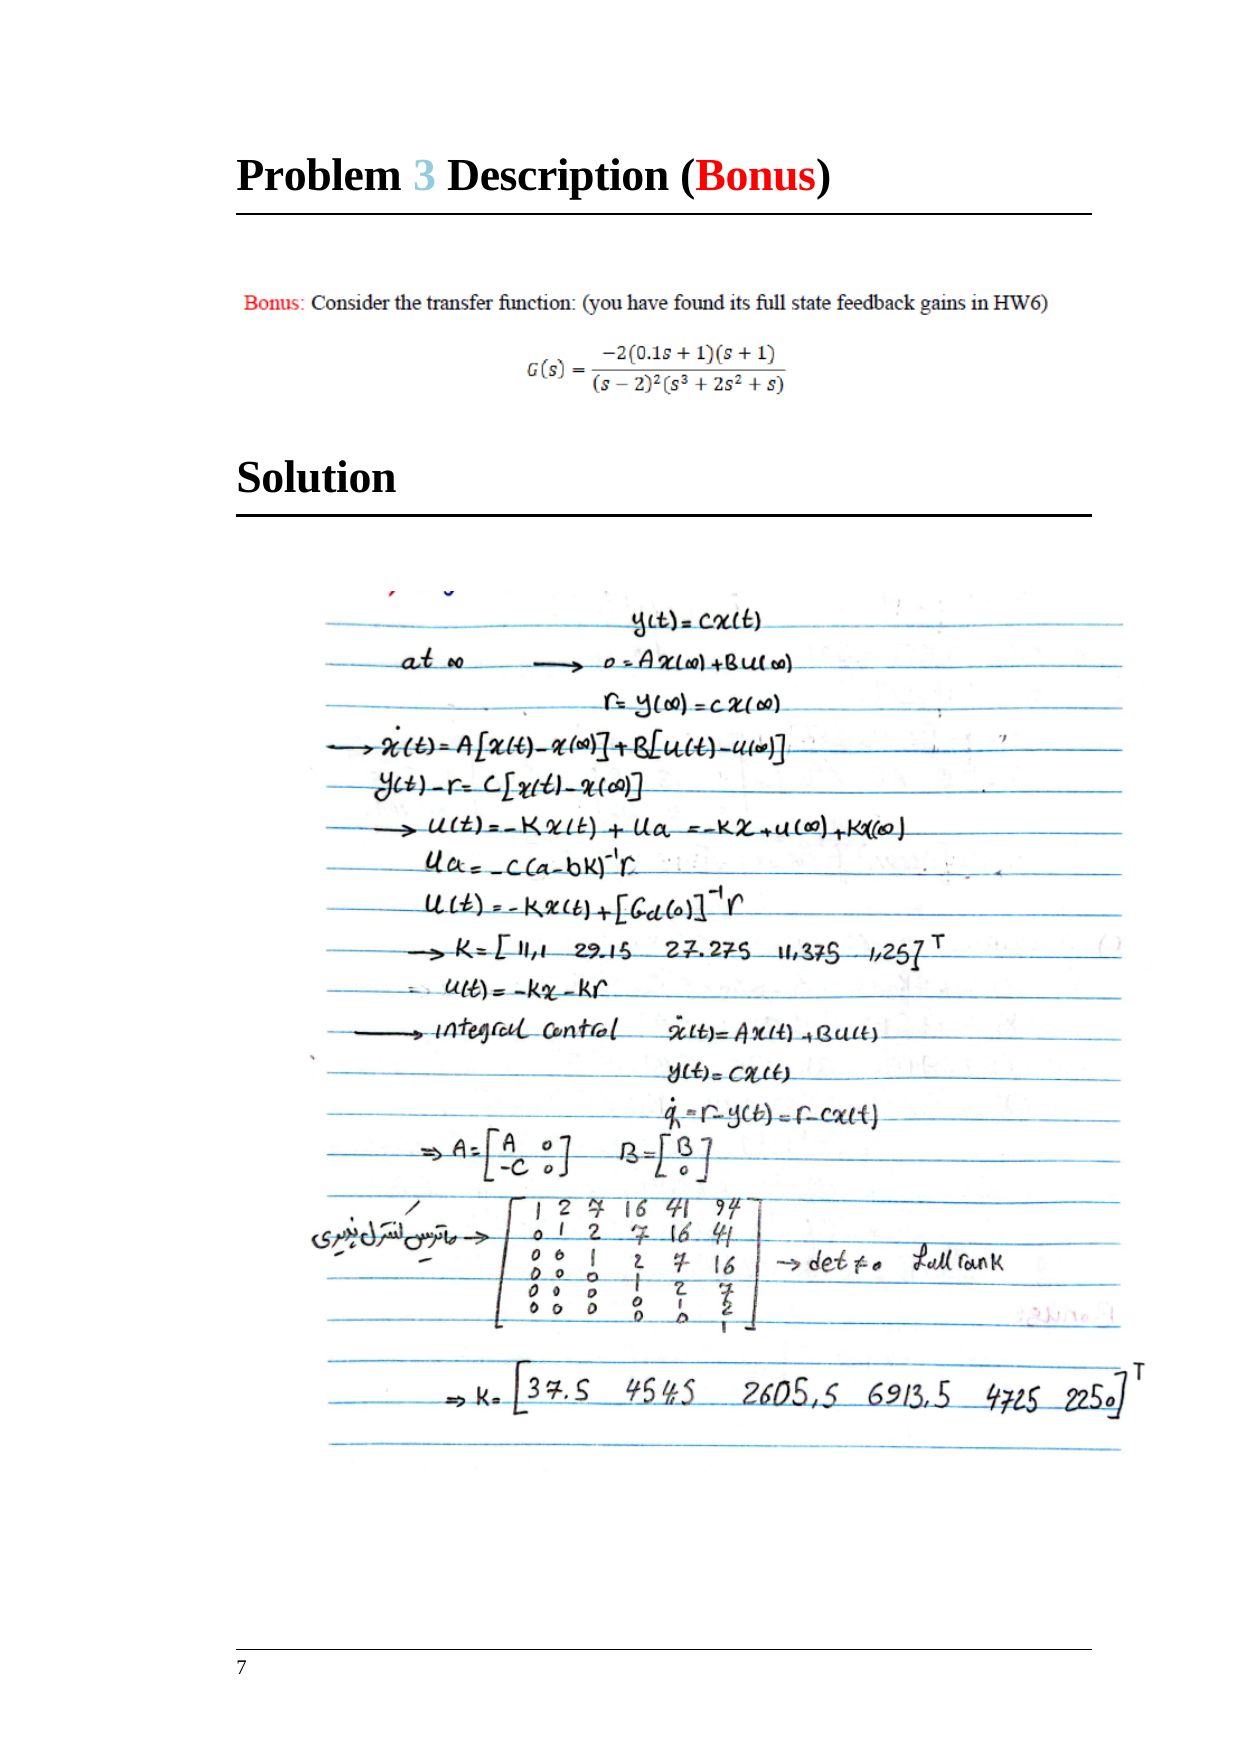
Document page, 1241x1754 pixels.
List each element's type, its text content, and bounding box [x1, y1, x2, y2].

picture [295, 591, 1152, 1473]
subtitle Problem 3 Description (Bonus) [236, 148, 1092, 213]
picture [236, 290, 1093, 410]
subtitle Solution [236, 449, 1092, 514]
